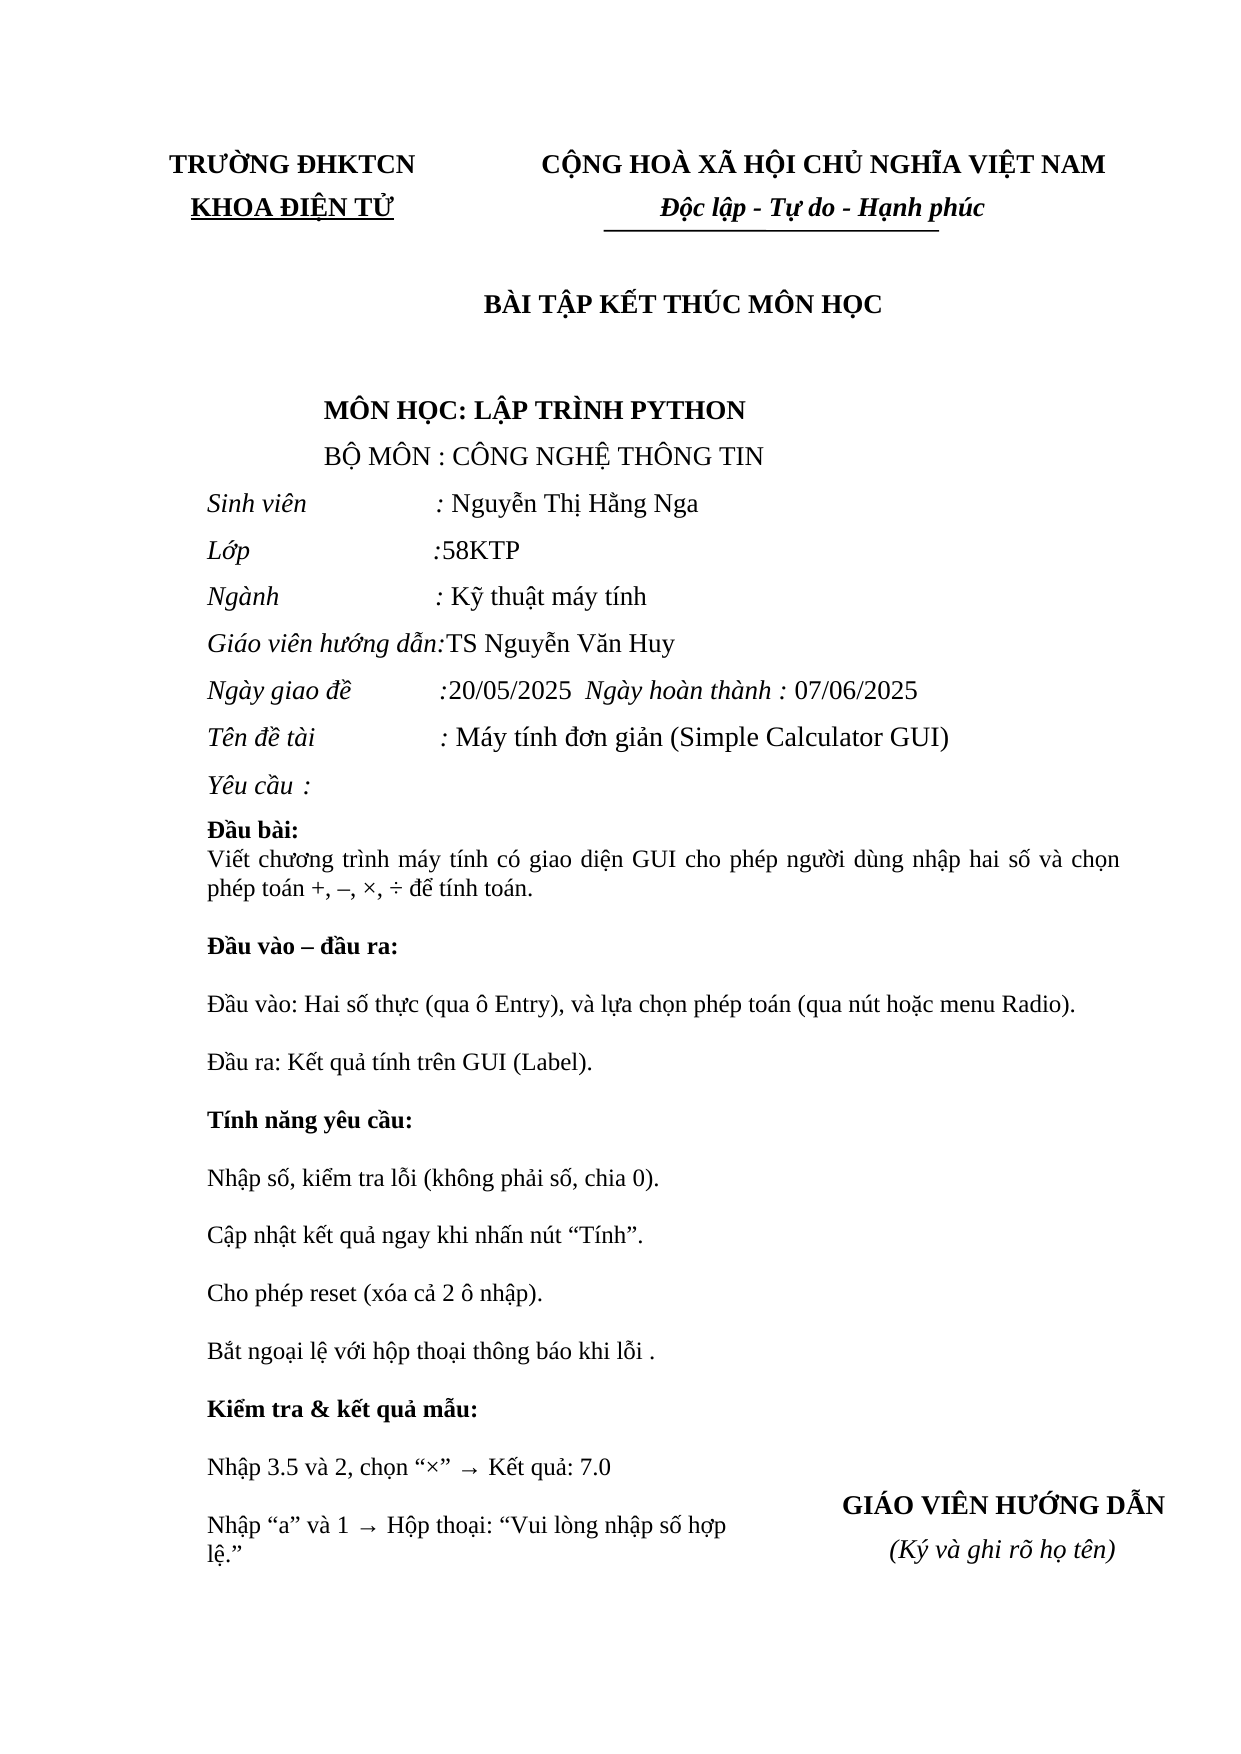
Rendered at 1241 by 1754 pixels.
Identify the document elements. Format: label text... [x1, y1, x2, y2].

list Nhập 3.5 và 2, chọn “×” → Kết quả: 7.0 [207, 1452, 1122, 1481]
list Tính năng yêu cầu: [207, 1105, 1122, 1133]
list Đầu vào: Hai số thực (qua ô Entry), và lựa chọn phép toán (qua nút hoặc menu Radio). [207, 989, 1122, 1018]
text Sinh viên : Nguyễn Thị Hằng Nga [207, 487, 1122, 518]
text Lớp :58KTP [207, 534, 1122, 565]
list Kiểm tra & kết quả mẫu: [207, 1394, 1122, 1423]
table_cell KHOA ĐIỆN TỬ [144, 191, 440, 235]
list Cho phép reset (xóa cả 2 ô nhập). [207, 1278, 1122, 1307]
list Bắt ngoại lệ với hộp thoại thông báo khi lỗi . [207, 1336, 1122, 1365]
table_header GIÁO VIÊN HƯỚNG DẪN [779, 1489, 1228, 1533]
list Nhập số, kiểm tra lỗi (không phải số, chia 0). [207, 1163, 1122, 1191]
text MÔN HỌC: LẬP TRÌNH PYTHON [207, 394, 1122, 425]
text Giáo viên hướng dẫn:TS Nguyễn Văn Huy [207, 627, 1122, 658]
text Viết chương trình máy tính có giao diện GUI cho phép người dùng nhập hai số và chọn phép toán +, –, ×, ÷ để tính toán. [207, 844, 1122, 902]
text Đầu bài: [207, 816, 1122, 844]
list Đầu ra: Kết quả tính trên GUI (Label). [207, 1047, 1122, 1076]
list Nhập “a” và 1 → Hộp thoại: “Vui lòng nhập số hợp lệ.” [207, 1510, 779, 1568]
table_header CỘNG HOÀ XÃ HỘI CHỦ NGHĨA VIỆT NAM [440, 148, 1207, 191]
table_cell Độc lập - Tự do - Hạnh phúc [440, 191, 1207, 235]
table_cell (Ký và ghi rõ họ tên) [779, 1533, 1228, 1576]
text Yêu cầu : [207, 769, 1122, 800]
text Ngày giao đề :20/05/2025 Ngày hoàn thành : 07/06/2025 [207, 674, 1122, 705]
text Đầu vào – đầu ra: [207, 931, 1122, 960]
list Cập nhật kết quả ngay khi nhấn nút “Tính”. [207, 1221, 1122, 1249]
text BỘ MÔN : CÔNG NGHỆ THÔNG TIN [207, 440, 1122, 472]
text Tên đề tài : Máy tính đơn giản (Simple Calculator GUI) [207, 720, 1122, 753]
text Ngành : Kỹ thuật máy tính [207, 580, 1122, 612]
text BÀI TẬP KẾT THÚC MÔN HỌC [244, 288, 1122, 319]
table_header TRƯỜNG ĐHKTCN [144, 148, 440, 191]
